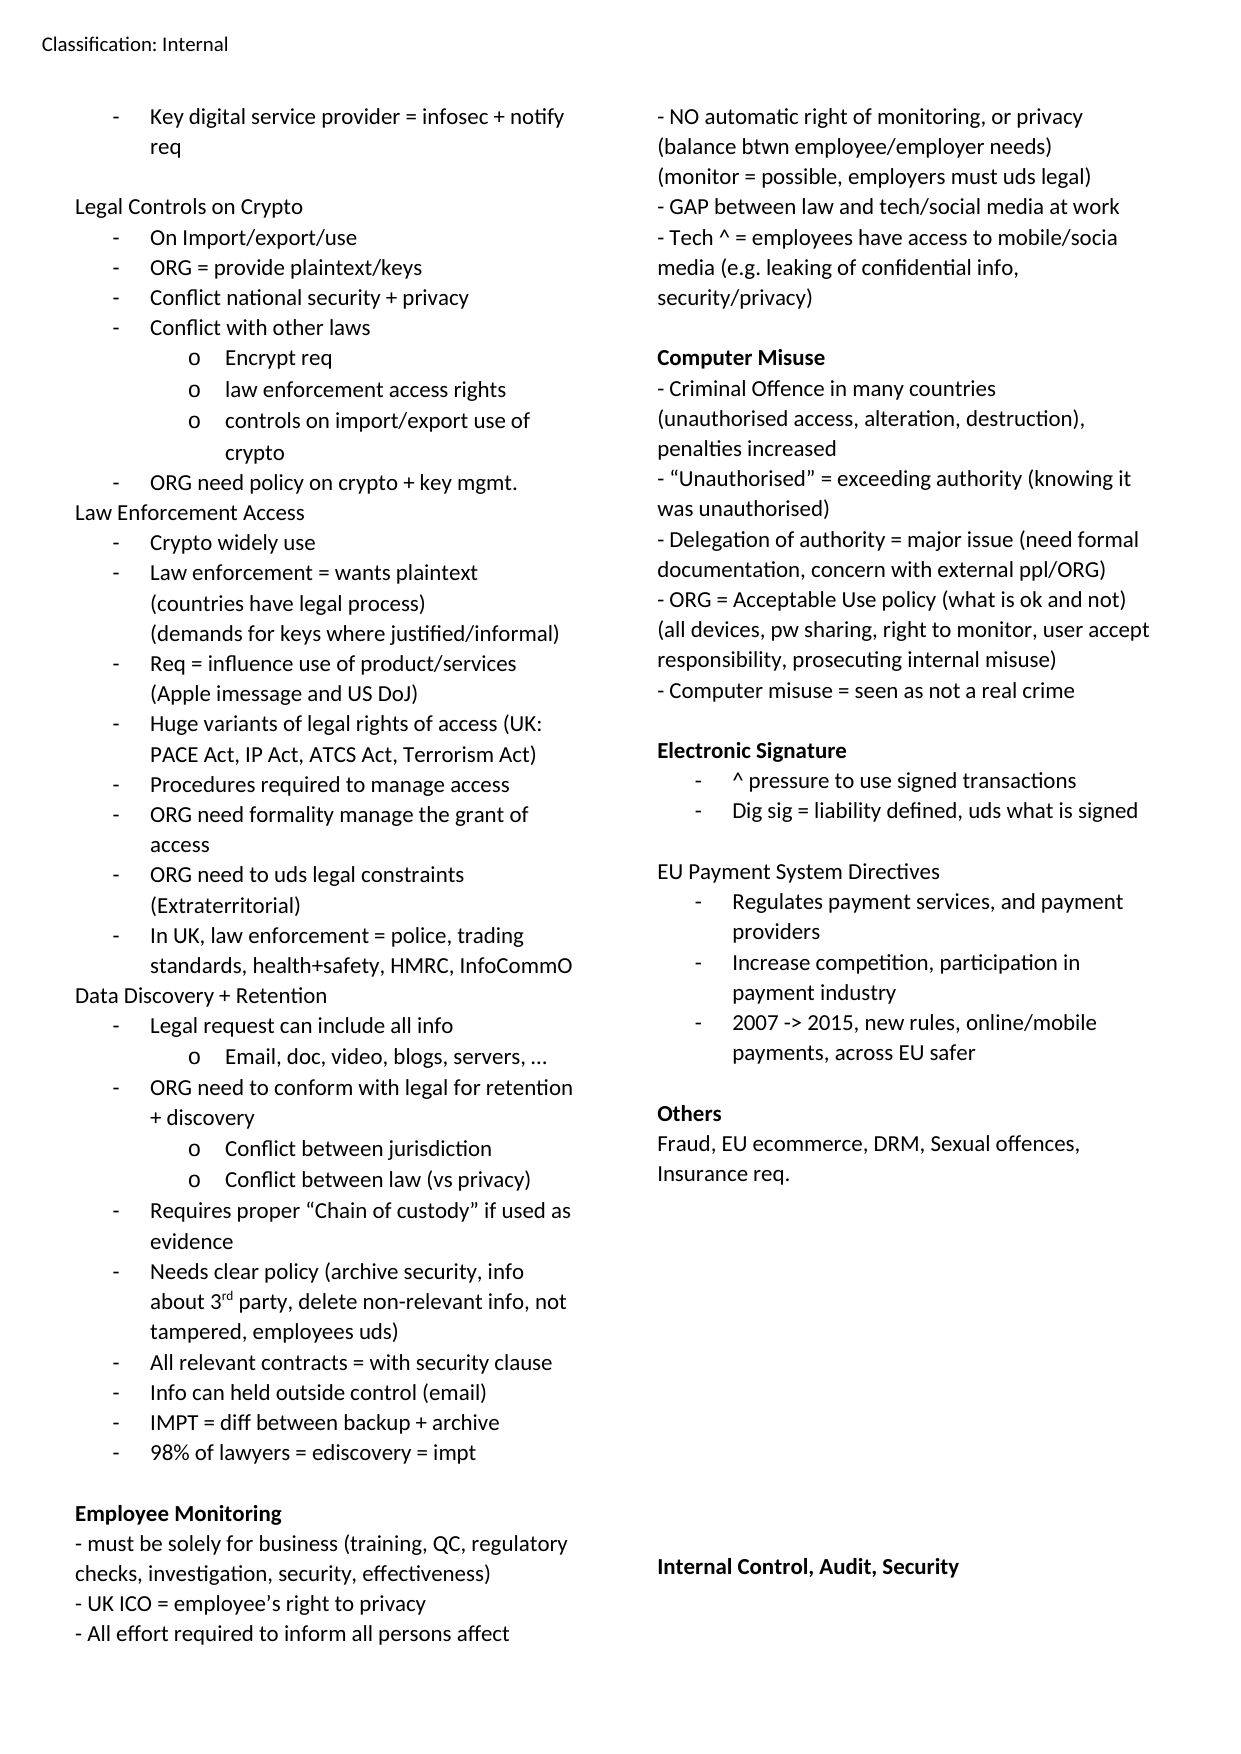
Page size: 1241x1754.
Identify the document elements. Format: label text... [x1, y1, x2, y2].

text Electronic Signature [657, 736, 1165, 764]
list On Import/export/use [112, 223, 583, 251]
text Legal Controls on Crypto [75, 192, 583, 220]
text Fraud, EU ecommerce, DRM, Sexual offences, Insurance req. [657, 1129, 1165, 1187]
list (demands for keys where justified/informal) [150, 619, 583, 647]
text Data Discovery + Retention [75, 981, 583, 1009]
list Crypto widely use [112, 528, 583, 556]
list Encrypt req [187, 343, 583, 373]
list Law enforcement = wants plaintext [112, 558, 583, 587]
list (Apple imessage and US DoJ) [150, 679, 583, 707]
text (balance btwn employee/employer needs) (monitor = possible, employers must uds legal) [657, 132, 1165, 190]
list Dig sig = liability defined, uds what is signed [694, 797, 1165, 824]
text - “Unauthorised” = exceeding authority (knowing it was unauthorised) [657, 464, 1165, 522]
text - GAP between law and tech/social media at work [657, 192, 1165, 220]
list Email, doc, video, blogs, servers, … [187, 1042, 583, 1071]
list law enforcement access rights [187, 375, 583, 404]
list IMPT = diff between backup + archive [112, 1408, 583, 1436]
text - Criminal Offence in many countries [657, 374, 1165, 402]
list Legal request can include all info [112, 1012, 583, 1040]
list Conflict with other laws [112, 313, 583, 341]
list All relevant contracts = with security clause [112, 1348, 583, 1376]
list controls on import/export use of crypto [187, 406, 583, 466]
list Info can held outside control (email) [112, 1378, 583, 1406]
list 2007 -> 2015, new rules, online/mobile payments, across EU safer [694, 1008, 1165, 1066]
list Increase competition, participation in payment industry [694, 948, 1165, 1006]
text EU Payment System Directives [657, 857, 1165, 885]
list ORG need to uds legal constraints (Extraterritorial) [112, 861, 583, 919]
list In UK, law enforcement = police, trading standards, health+safety, HMRC, InfoCommO [112, 921, 583, 979]
list Conflict between law (vs privacy) [187, 1165, 583, 1194]
list ORG = provide plaintext/keys [112, 253, 583, 281]
list ORG need formality manage the grant of access [112, 800, 583, 858]
text (all devices, pw sharing, right to monitor, user accept responsibility, prosecuting internal misuse) [657, 615, 1165, 673]
list ORG need policy on crypto + key mgmt. [112, 468, 583, 496]
text Employee Monitoring - must be solely for business (training, QC, regulatory checks, investigation, security, effectiveness) [75, 1499, 583, 1587]
text Law Enforcement Access [75, 498, 583, 526]
text - All effort required to inform all persons affect [75, 1619, 583, 1648]
text Internal Control, Audit, Security [657, 1552, 1165, 1580]
list Key digital service provider = infosec + notify req [112, 102, 583, 160]
list Requires proper “Chain of custody” if used as evidence [112, 1197, 583, 1255]
text - NO automatic right of monitoring, or privacy [657, 102, 1165, 130]
list Conflict national security + privacy [112, 283, 583, 311]
list Procedures required to manage access [112, 770, 583, 798]
text - Delegation of authority = major issue (need formal documentation, concern with external ppl/ORG) [657, 525, 1165, 583]
text - Computer misuse = seen as not a real crime [657, 676, 1165, 704]
text - ORG = Acceptable Use policy (what is ok and not) [657, 585, 1165, 613]
list 98% of lawyers = ediscovery = impt [112, 1438, 583, 1466]
list ^ pressure to use signed transactions [694, 766, 1165, 794]
list Req = influence use of product/services [112, 649, 583, 677]
list (countries have legal process) [150, 589, 583, 617]
list Needs clear policy (archive security, info about 3rd party, delete non-relevant info, not tampered, employees uds) [112, 1257, 583, 1346]
list Huge variants of legal rights of access (UK: PACE Act, IP Act, ATCS Act, Terrorism Act) [112, 709, 583, 768]
text - UK ICO = employee’s right to privacy [75, 1589, 583, 1617]
text - Tech ^ = employees have access to mobile/socia media (e.g. leaking of confidential info, security/privacy) [657, 223, 1165, 311]
text Computer Misuse [657, 343, 1165, 371]
list ORG need to conform with legal for retention + discovery [112, 1073, 583, 1132]
text (unauthorised access, alteration, destruction), penalties increased [657, 404, 1165, 462]
text Others [657, 1099, 1165, 1127]
list Conflict between jurisdiction [187, 1134, 583, 1163]
list Regulates payment services, and payment providers [694, 887, 1165, 945]
